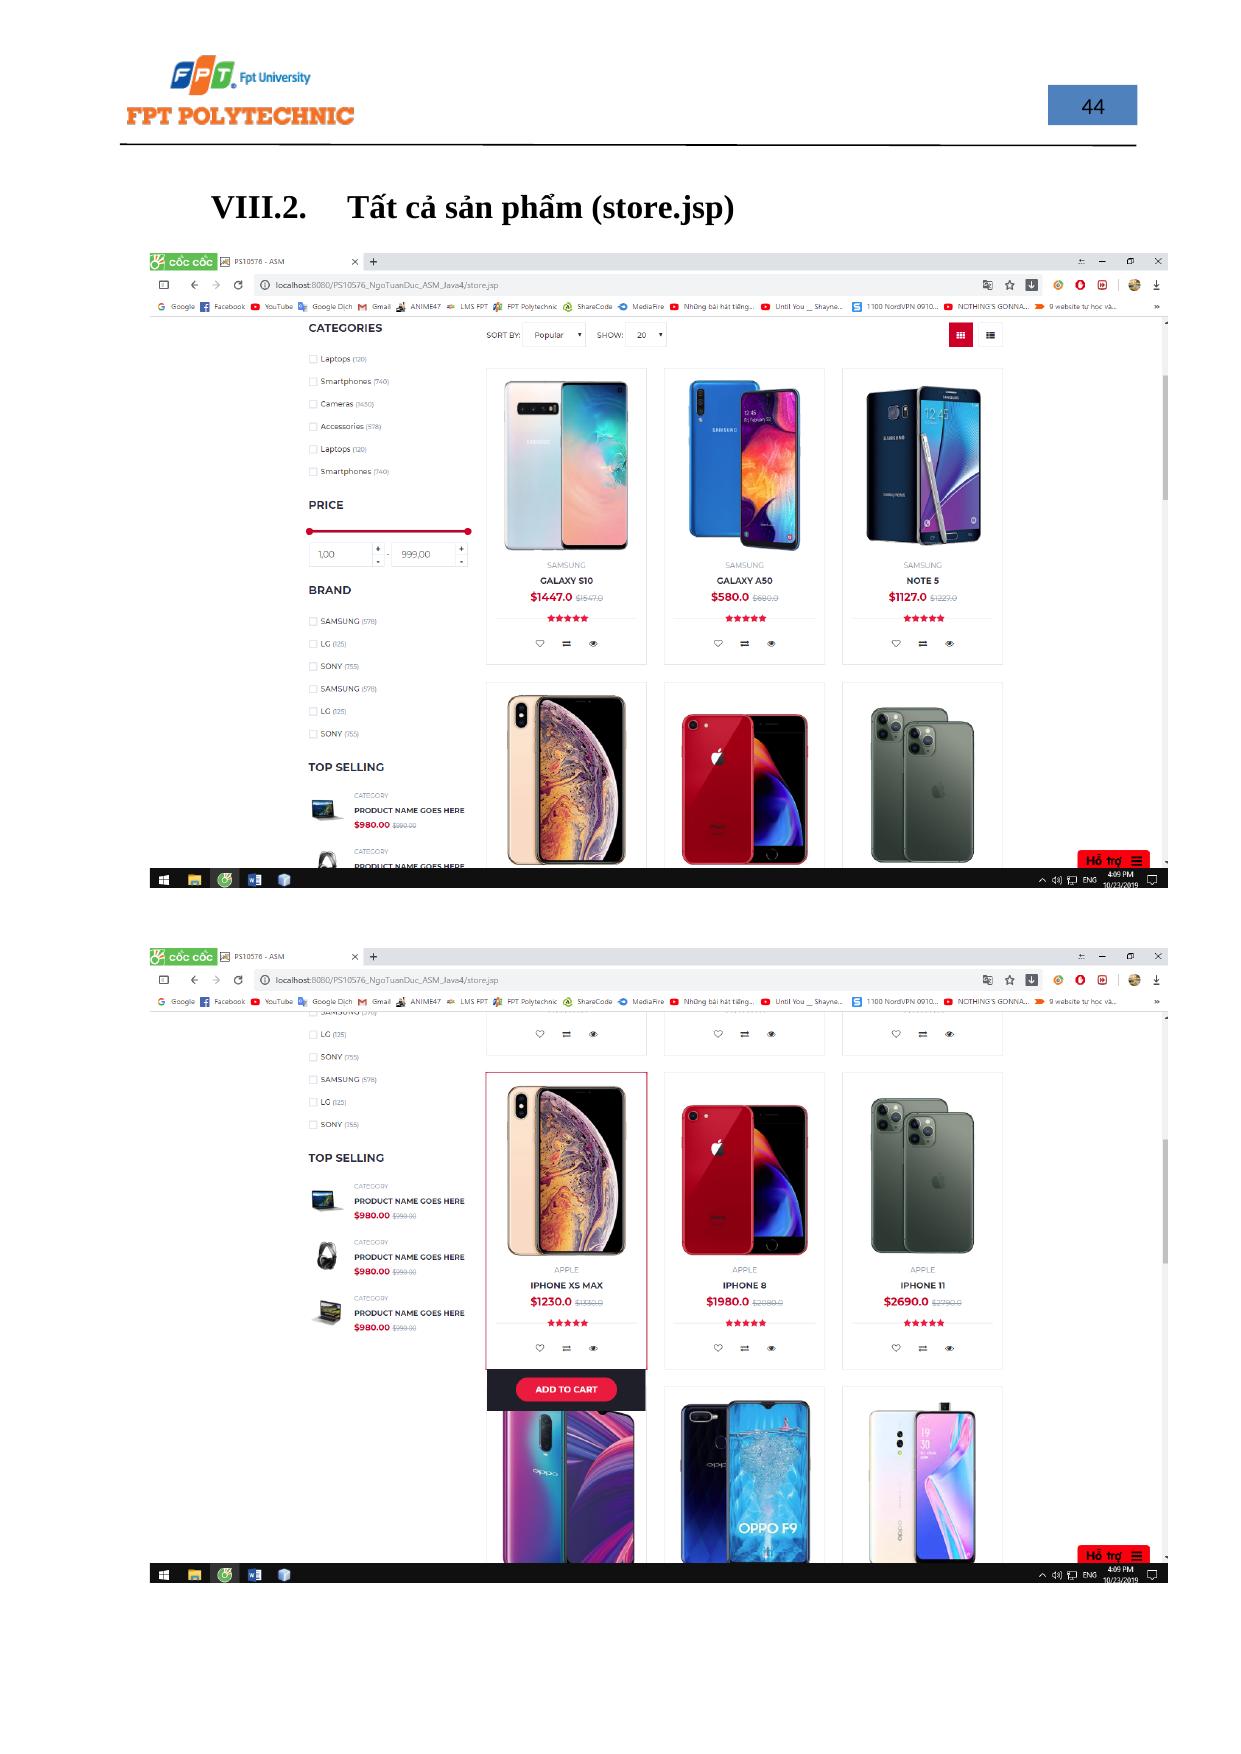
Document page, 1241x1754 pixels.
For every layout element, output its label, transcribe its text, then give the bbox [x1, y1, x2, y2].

picture [120, 50, 369, 134]
picture [149, 253, 1168, 887]
list Tất cả sản phẩm (store.jsp) [211, 187, 1144, 226]
picture [149, 948, 1168, 1582]
